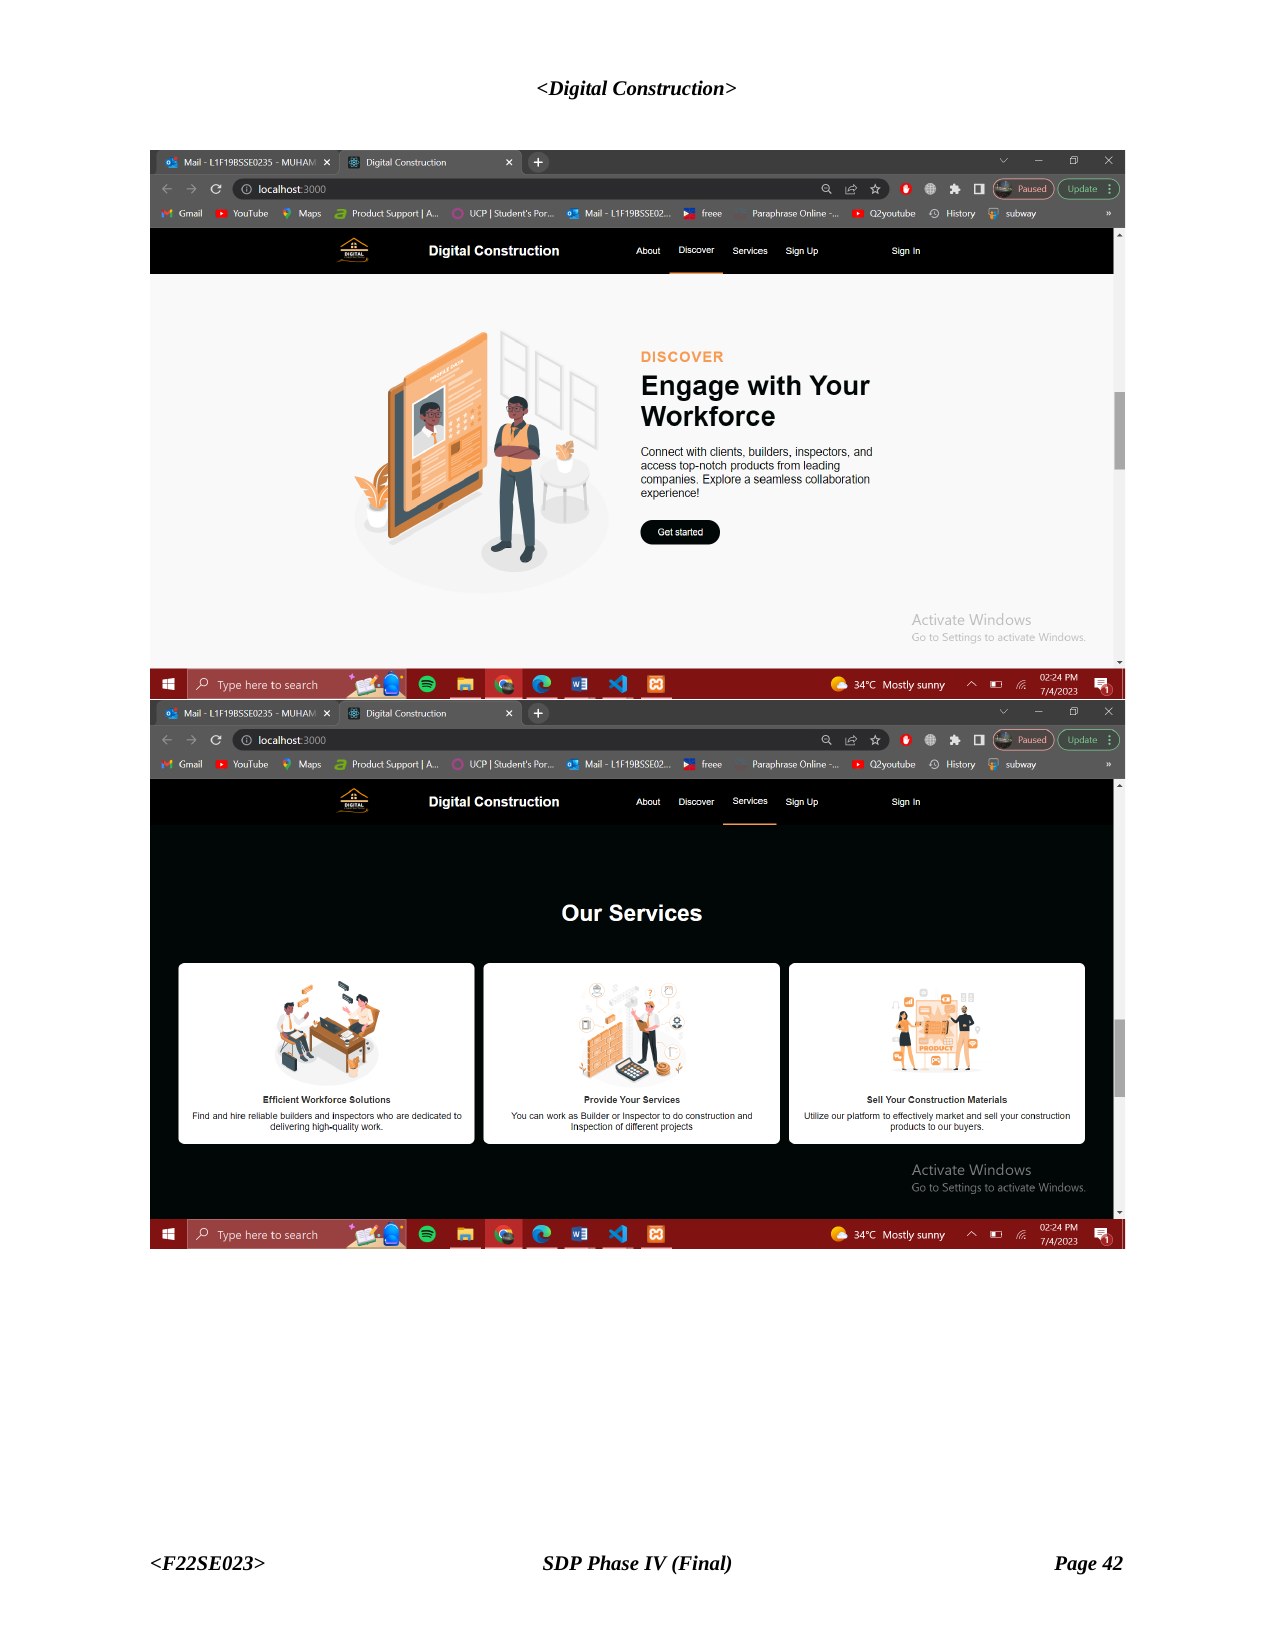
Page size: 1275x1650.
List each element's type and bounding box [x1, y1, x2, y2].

picture [150, 150, 1125, 699]
picture [150, 700, 1125, 1249]
